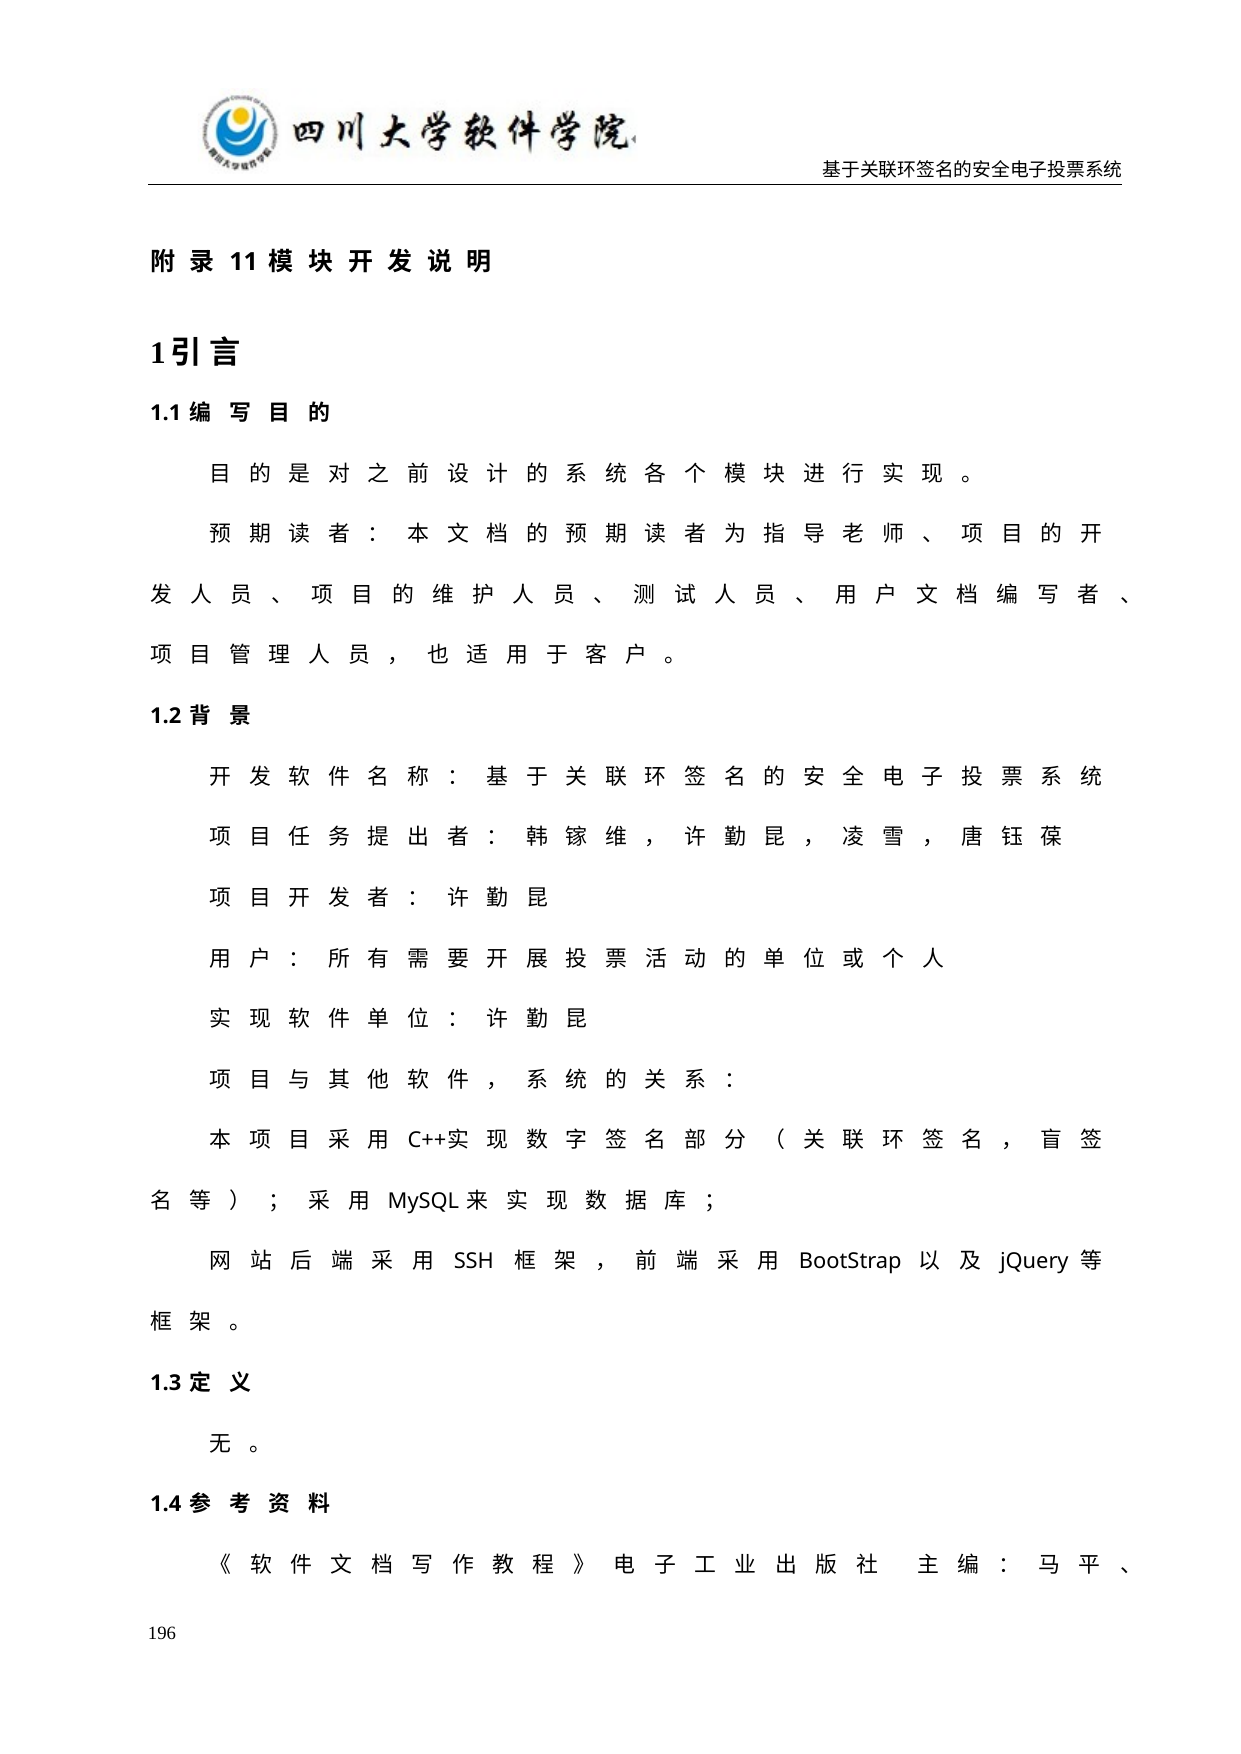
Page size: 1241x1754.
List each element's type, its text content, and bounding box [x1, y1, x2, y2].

text 目的是对之前设计的系统各个模块进行实现。 [150, 441, 1120, 502]
text 1.3定义 [150, 1350, 1120, 1411]
text 无。 [150, 1411, 1120, 1472]
text 用户：所有需要开展投票活动的单位或个人 [150, 926, 1120, 987]
text 1.4参考资料 [150, 1472, 1120, 1532]
text 本项目采用C++实现数字签名部分（关联环签名，盲签名等）；采用MySQL来实现数据库； [150, 1108, 1120, 1229]
text 网站后端采用SSH框架，前端采用BootStrap以及jQuery等框架。 [150, 1229, 1120, 1350]
text 开发软件名称：基于关联环签名的安全电子投票系统 [150, 744, 1120, 805]
subtitle 1引言 [150, 320, 1120, 380]
text 实现软件单位：许勤昆 [150, 987, 1120, 1047]
text 项目任务提出者：韩镓维，许勤昆，凌雪，唐钰葆 [150, 805, 1120, 865]
picture [197, 88, 639, 177]
text 1.1编写目的 [150, 380, 1120, 441]
text 预期读者：本文档的预期读者为指导老师、项目的开发人员、项目的维护人员、测试人员、用户文档编写者、项目管理人员，也适用于客户。 [150, 502, 1120, 683]
text 1.2背景 [150, 683, 1120, 744]
subtitle 附录11 模块开发说明 [150, 229, 1120, 289]
text 《软件文档写作教程》电子工业出版社 主编：马平、黄冬梅 [150, 1532, 1120, 1593]
text 项目开发者：许勤昆 [150, 865, 1120, 926]
text 项目与其他软件，系统的关系： [150, 1047, 1120, 1108]
